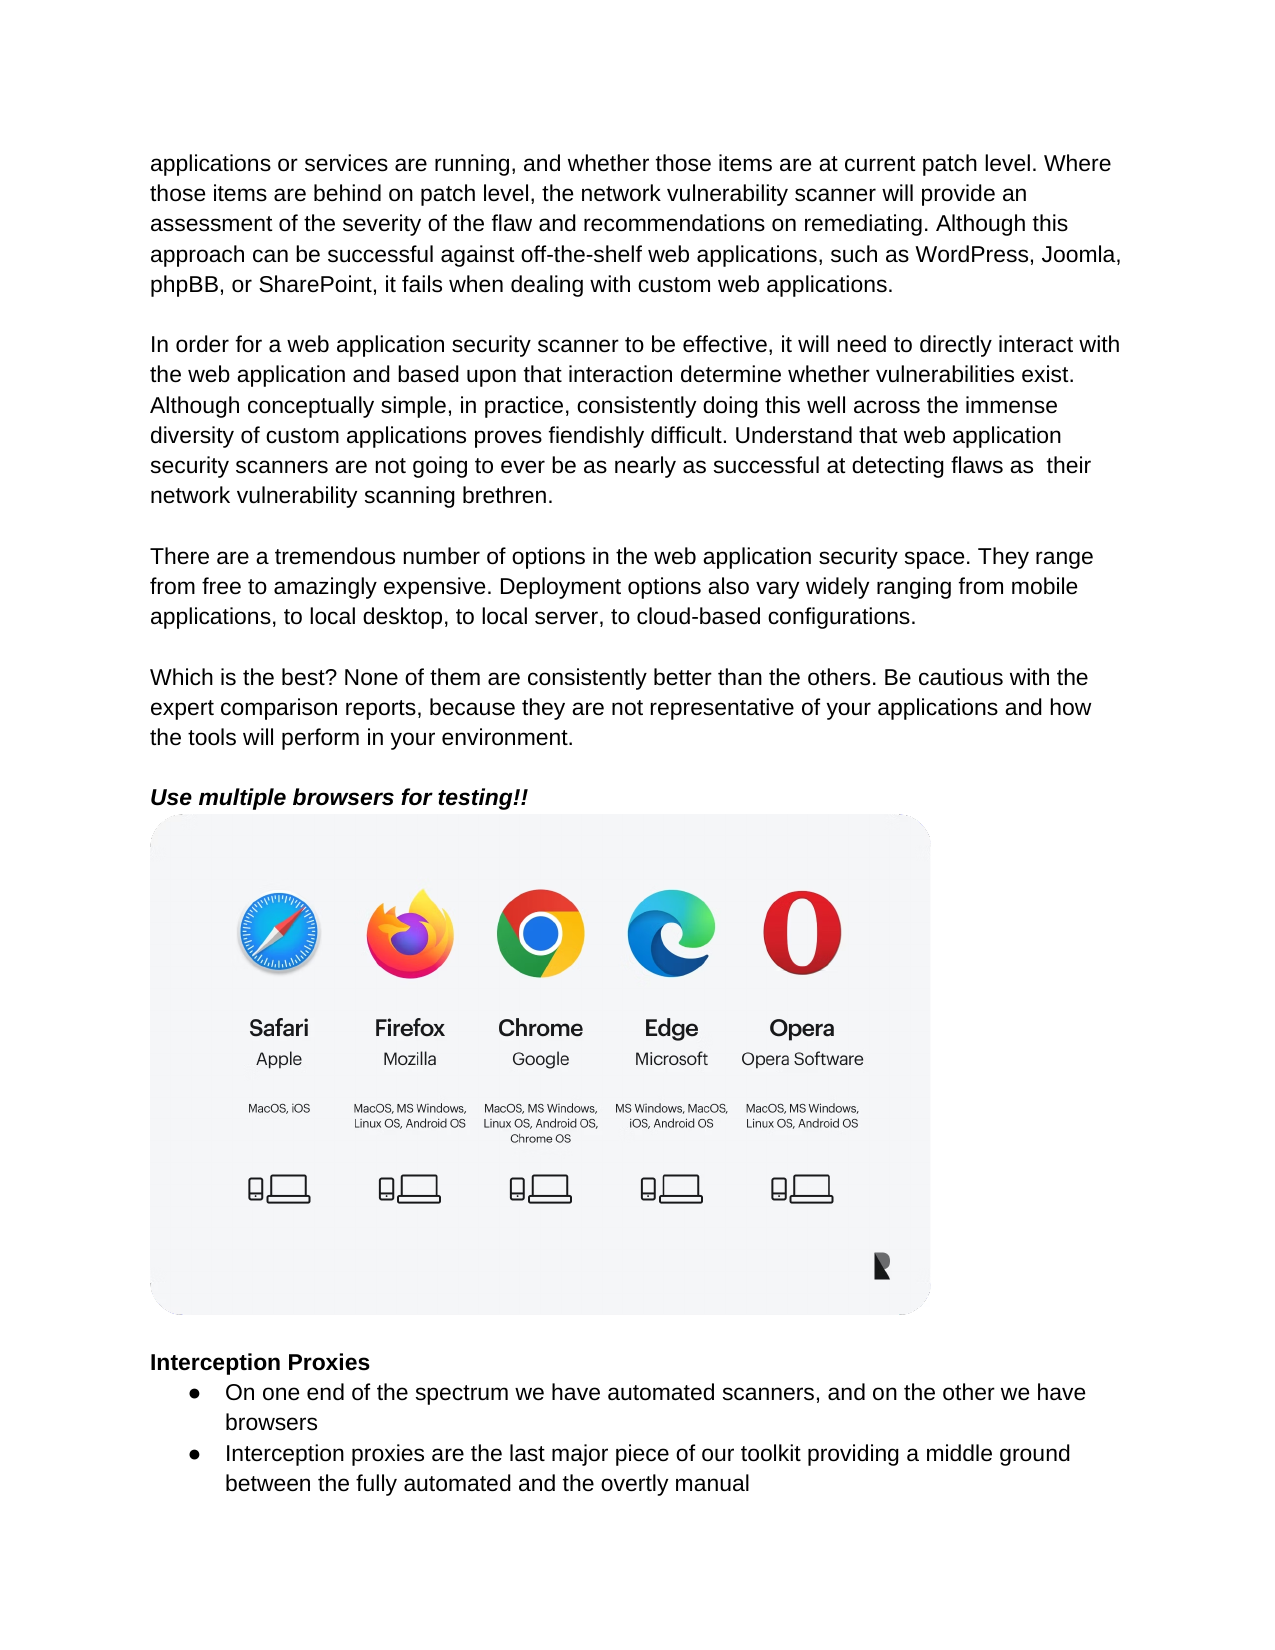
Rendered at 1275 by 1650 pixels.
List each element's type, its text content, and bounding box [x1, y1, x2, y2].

picture [150, 814, 931, 1315]
text There are a tremendous number of options in the web application security space. They range from free to amazingly expensive. Deployment options also vary widely ranging from mobile applications, to local desktop, to local server, to cloud-based configurations. [150, 543, 1125, 629]
text In order for a web application security scanner to be effective, it will need to directly interact with the web application and based upon that interaction determine whether vulnerabilities exist. Although conceptually simple, in practice, consistently doing this well across the immense diversity of custom applications proves fiendishly difficult. Understand that web application security scanners are not going to ever be as nearly as successful at detecting flaws as their network vulnerability scanning brethren. [150, 331, 1125, 509]
text Interception Proxies [150, 1349, 1125, 1375]
text Which is the best? None of them are consistently better than the others. Be cautious with the expert comparison reports, because they are not representative of your applications and how the tools will perform in your environment. [150, 663, 1125, 750]
list On one end of the spectrum we have automated scanners, and on the other we have browsers [187, 1379, 1125, 1436]
list Interception proxies are the last major piece of our toolkit providing a middle ground between the fully automated and the overtly manual [187, 1439, 1125, 1496]
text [150, 150, 1125, 297]
